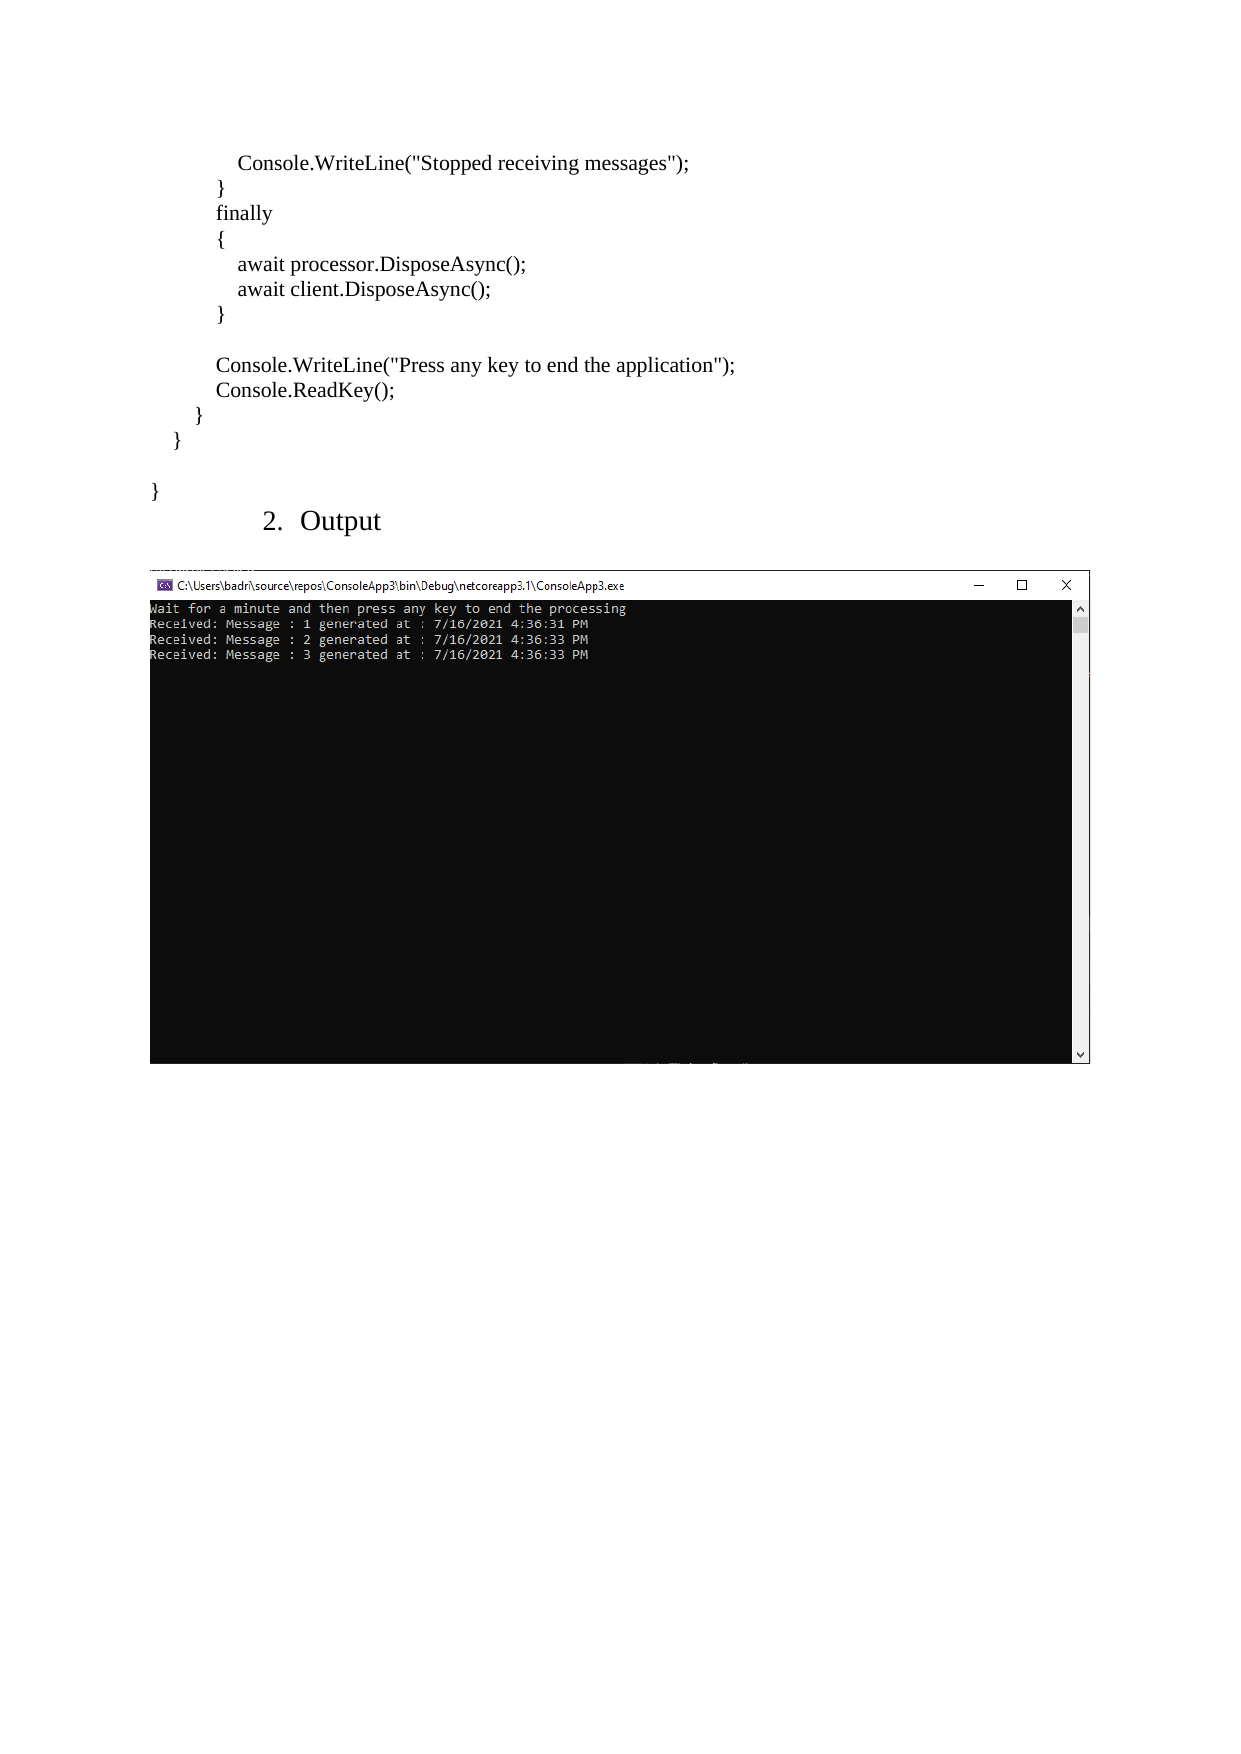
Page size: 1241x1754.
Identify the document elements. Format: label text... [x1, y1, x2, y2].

text } [150, 402, 1090, 427]
text } [150, 301, 1090, 326]
text } [150, 175, 1090, 200]
text Console.ReadKey(); [150, 377, 1090, 402]
picture [150, 570, 1091, 1064]
text Console.WriteLine("Stopped receiving messages"); [150, 150, 1090, 175]
text } [150, 478, 1090, 503]
text await client.DisposeAsync(); [150, 276, 1090, 301]
text await processor.DisposeAsync(); [150, 251, 1090, 276]
text } [150, 427, 1090, 452]
list Output [262, 503, 1090, 536]
text Console.WriteLine("Press any key to end the application"); [150, 352, 1090, 377]
text finally [150, 200, 1090, 226]
text { [150, 226, 1090, 251]
